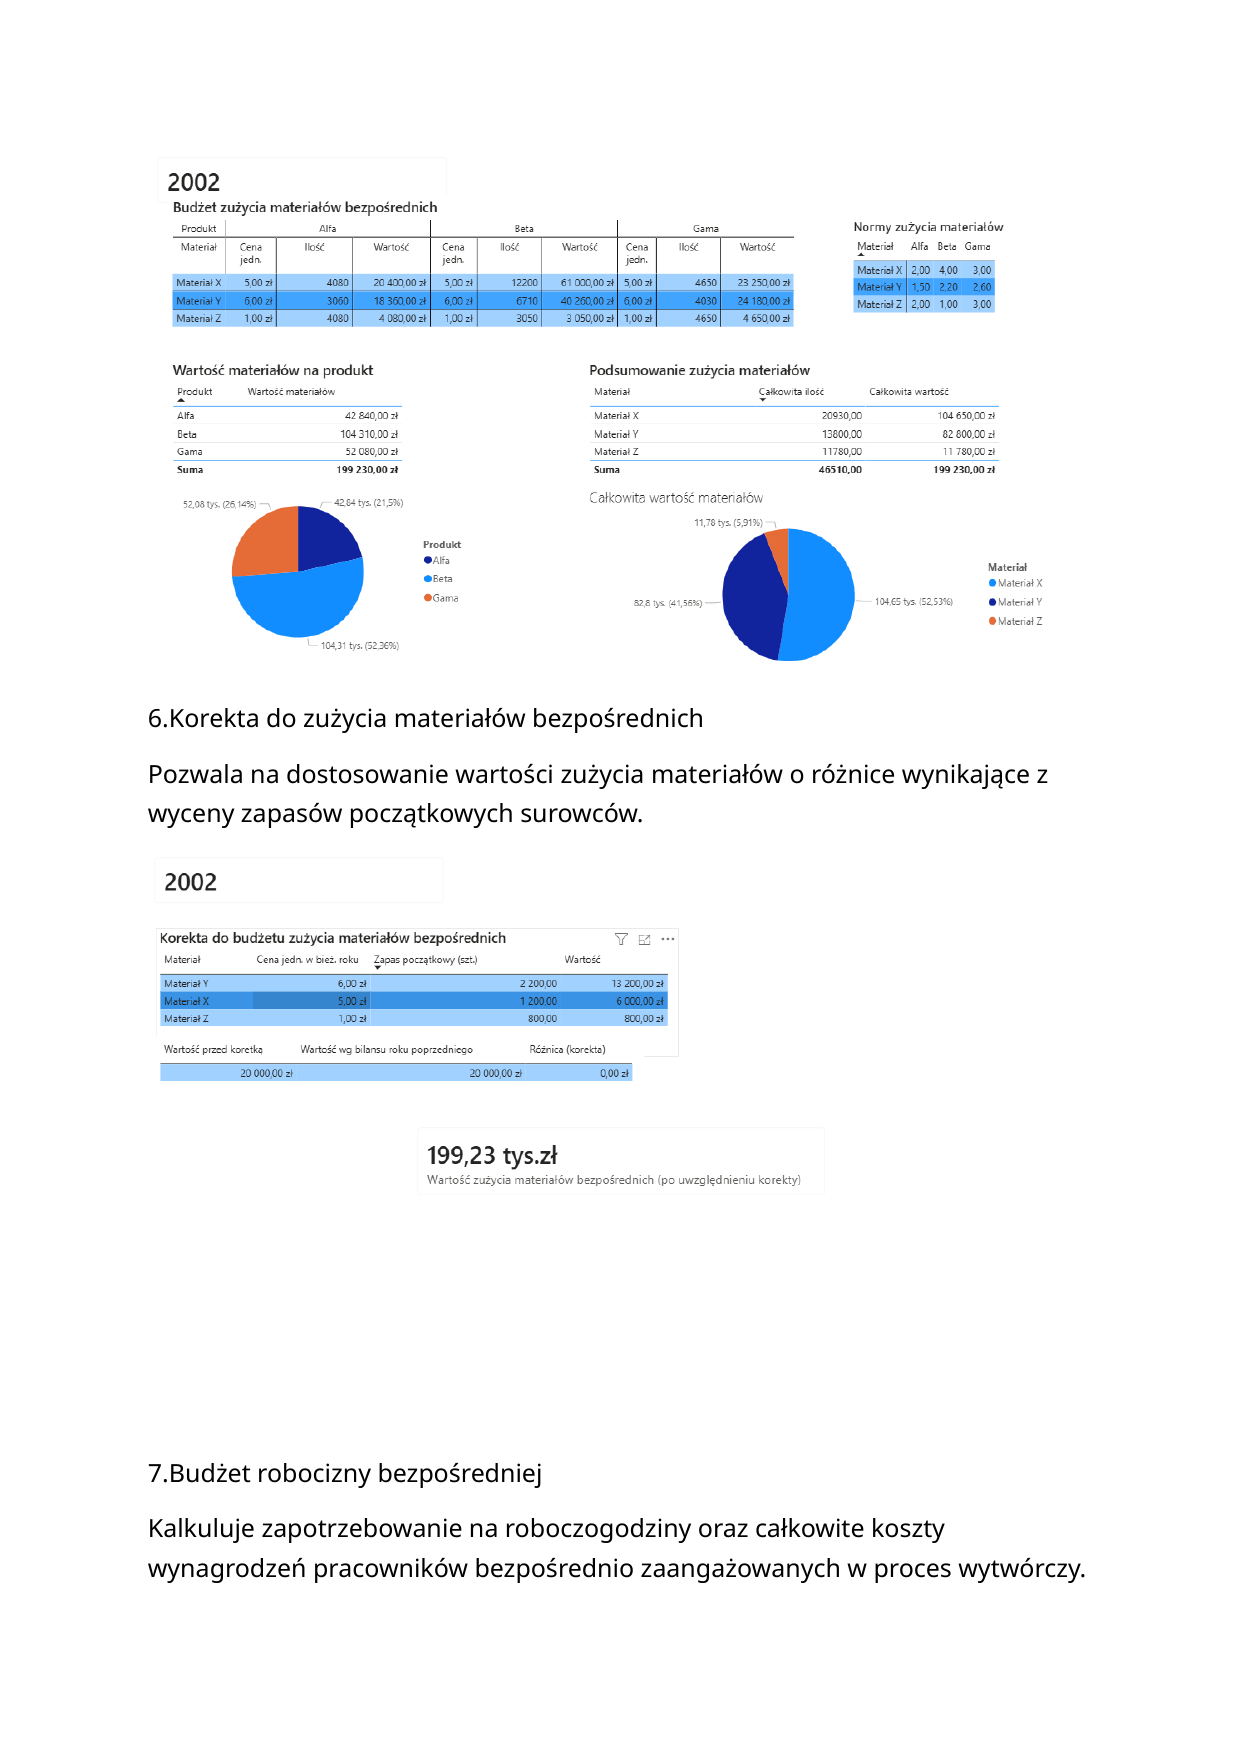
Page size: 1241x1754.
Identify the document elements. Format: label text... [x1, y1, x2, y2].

text 7.Budżet robocizny bezpośredniej [148, 1455, 1093, 1489]
picture [147, 852, 1093, 1378]
text Pozwala na dostosowanie wartości zużycia materiałów o różnice wynikające z wyceny zapasów początkowych surowców. [148, 757, 1093, 830]
text 6.Korekta do zużycia materiałów bezpośrednich [148, 701, 1093, 735]
text Kalkuluje zapotrzebowanie na roboczogodziny oraz całkowite koszty wynagrodzeń pracowników bezpośrednio zaangażowanych w proces wytwórczy. [148, 1511, 1093, 1584]
picture [147, 147, 1093, 680]
